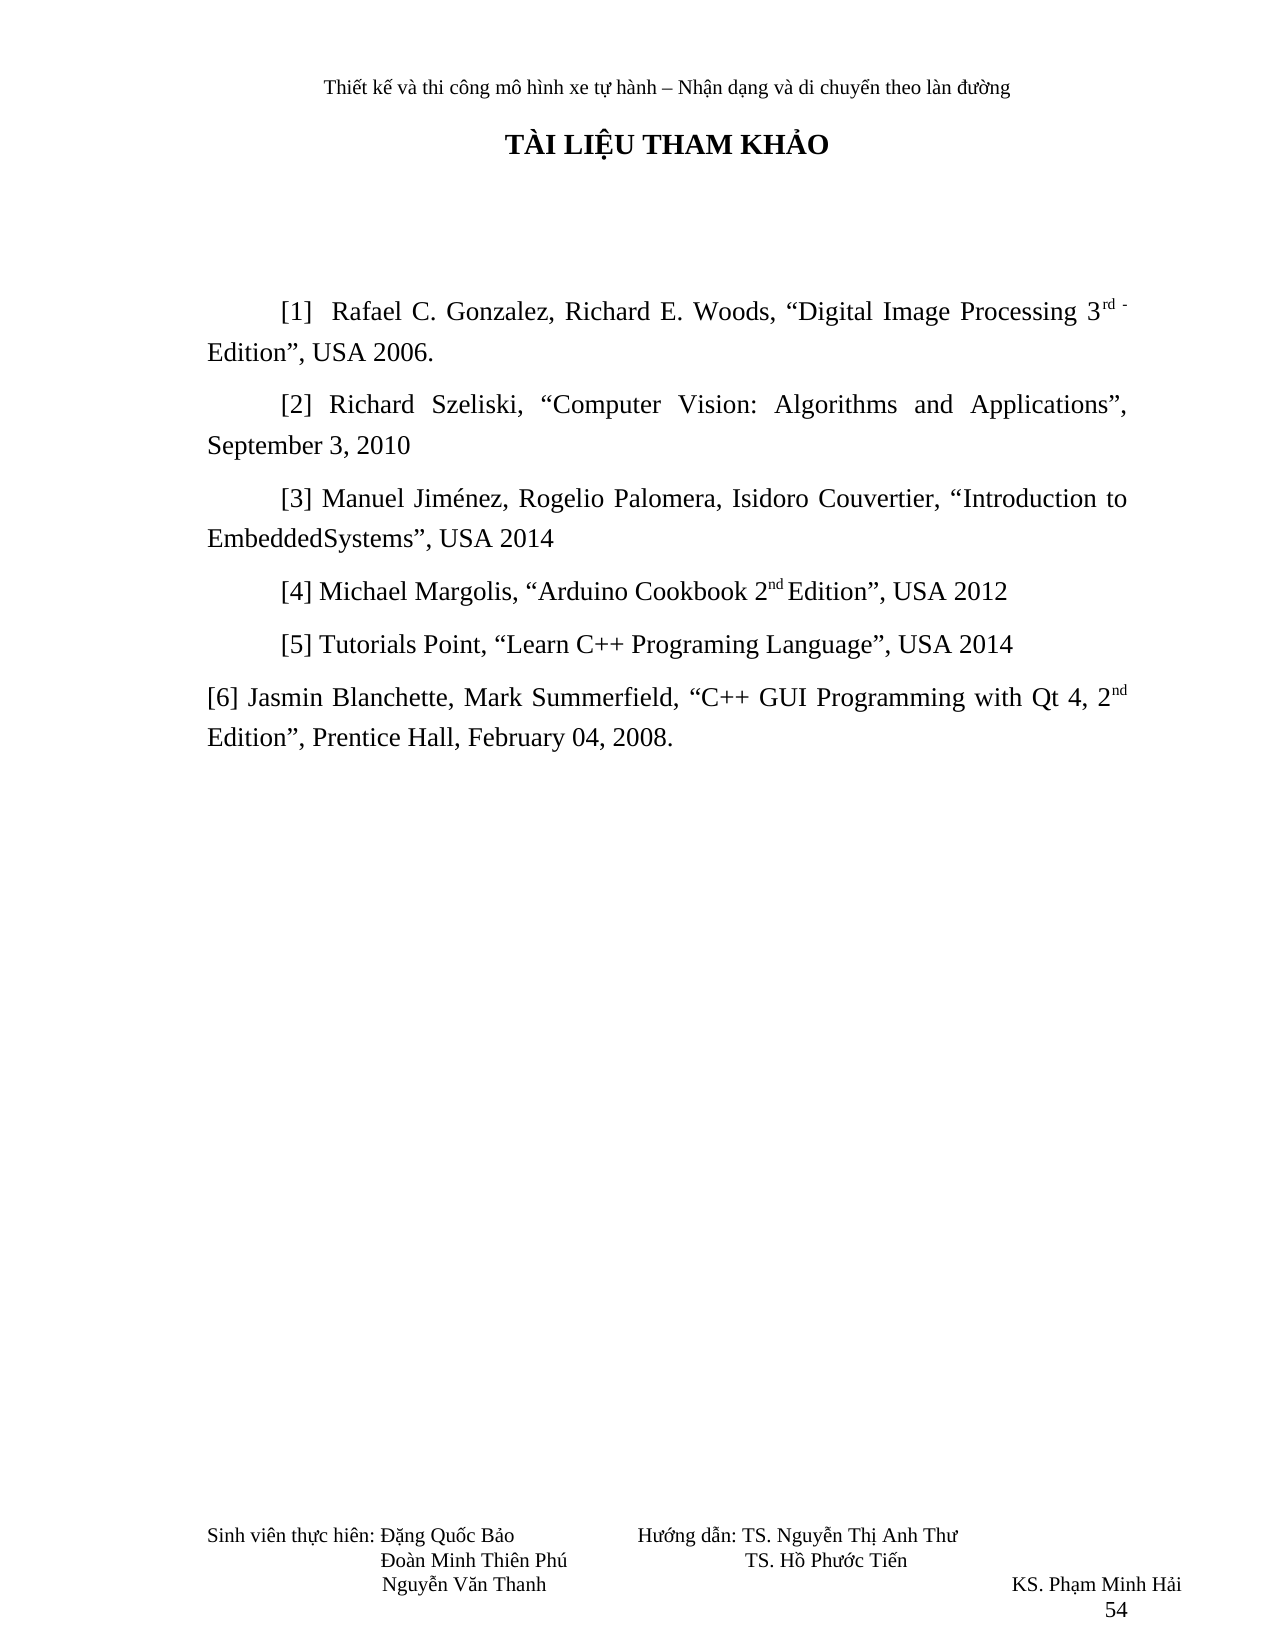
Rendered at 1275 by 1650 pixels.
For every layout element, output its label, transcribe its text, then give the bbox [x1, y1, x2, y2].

subtitle TÀI LIỆU THAM KHẢO [207, 127, 1127, 161]
text [1] Rafael C. Gonzalez, Richard E. Woods, “Digital Image Processing 3rd Edition”, USA 2006. [207, 295, 1127, 367]
text [4] Michael Margolis, “Arduino Cookbook 2nd Edition”, USA 2012 [207, 575, 1127, 606]
text [6] Jasmin Blanchette, Mark Summerfield, “C++ GUI Programming with Qt 4, 2nd Edition”, Prentice Hall, February 04, 2008. [207, 681, 1127, 753]
text [3] Manuel Jiménez, Rogelio Palomera, Isidoro Couvertier, “Introduction to Embedded Systems”, USA 2014 [207, 482, 1127, 553]
text [5] Tutorials Point, “Learn C++ Programing Language”, USA 2014 [207, 628, 1127, 659]
text [2] Richard Szeliski, “Computer Vision: Algorithms and Applications”, September 3, 2010 [207, 388, 1127, 460]
